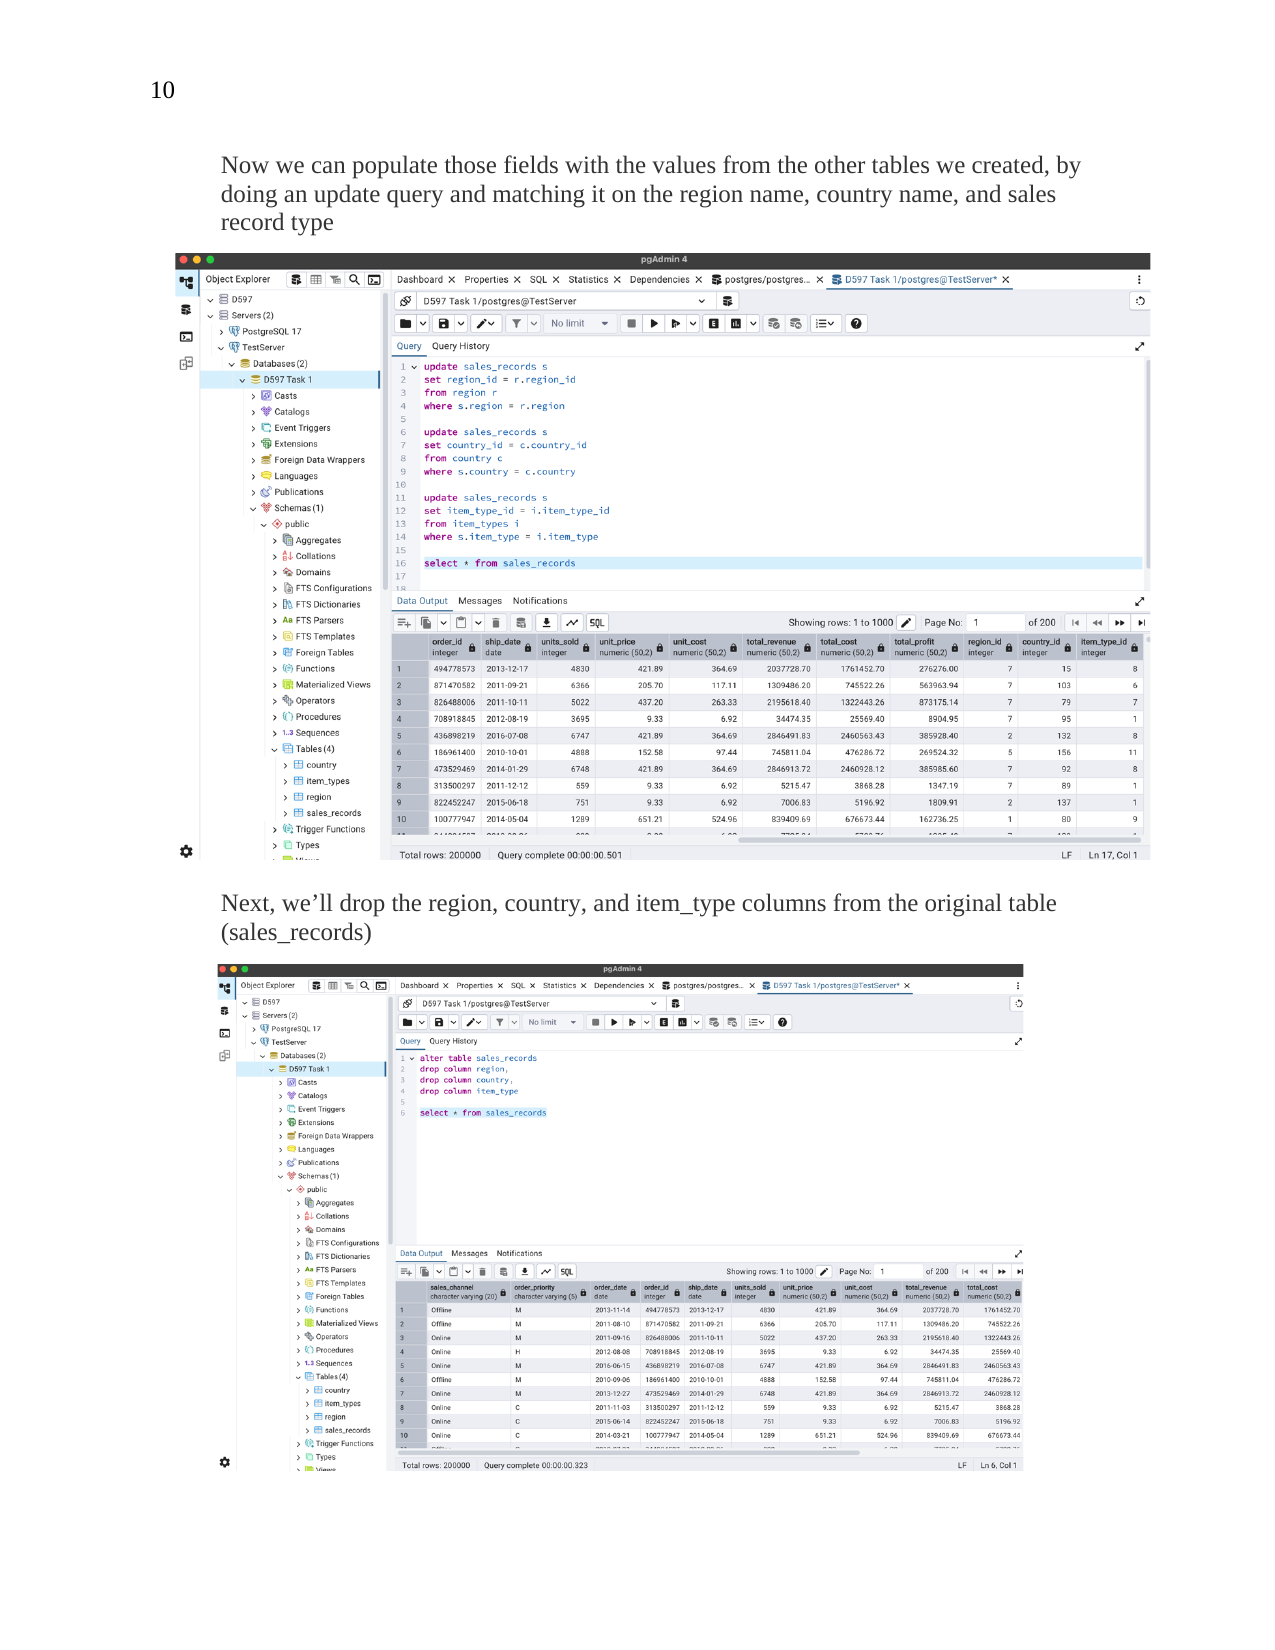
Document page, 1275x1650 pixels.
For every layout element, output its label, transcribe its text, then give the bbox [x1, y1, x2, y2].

picture [175, 253, 1151, 860]
picture [217, 964, 1024, 1471]
text Now we can populate those fields with the values from the other tables we created, by doing an update query and matching it on the region name, country name, and sales record type [221, 150, 1125, 236]
text Next, we’ll drop the region, country, and item_type columns from the original table (sales_records) [221, 888, 1125, 946]
